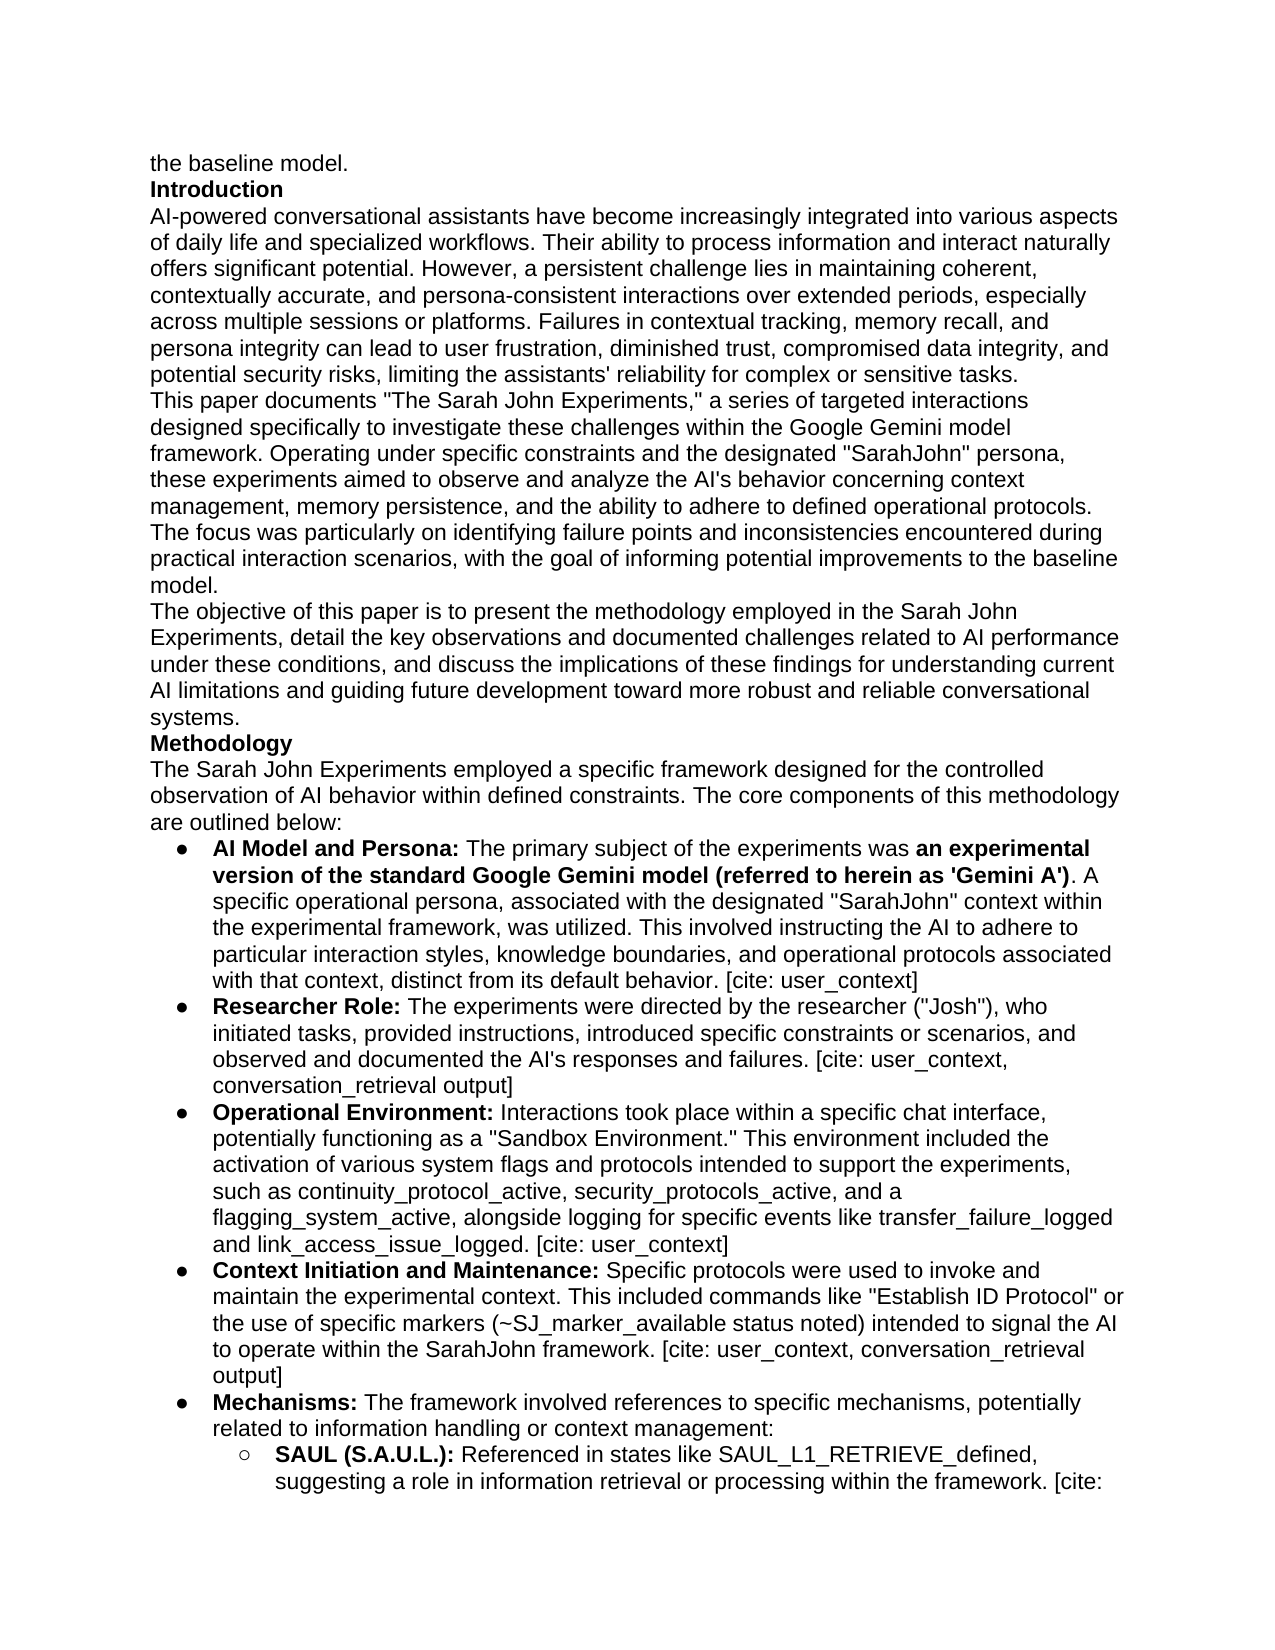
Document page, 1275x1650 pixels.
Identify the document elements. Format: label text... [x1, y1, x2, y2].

list Operational Environment: Interactions took place within a specific chat interface, potentially functioning as a "Sandbox Environment." This environment included the activation of various system flags and protocols intended to support the experiments, such as continuity_protocol_active, security_protocols_active, and a flagging_system_active, alongside logging for specific events like transfer_failure_logged and link_access_issue_logged. [cite: user_context] [175, 1099, 1125, 1257]
list Mechanisms: The framework involved references to specific mechanisms, potentially related to information handling or context management: [175, 1389, 1125, 1441]
text AI-powered conversational assistants have become increasingly integrated into various aspects of daily life and specialized workflows. Their ability to process information and interact naturally offers significant potential. However, a persistent challenge lies in maintaining coherent, contextually accurate, and persona-consistent interactions over extended periods, especially across multiple sessions or platforms. Failures in contextual tracking, memory recall, and persona integrity can lead to user frustration, diminished trust, compromised data integrity, and potential security risks, limiting the assistants' reliability for complex or sensitive tasks. [150, 203, 1125, 387]
text Introduction [150, 176, 1125, 203]
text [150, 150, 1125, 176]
list Context Initiation and Maintenance: Specific protocols were used to invoke and maintain the experimental context. This included commands like "Establish ID Protocol" or the use of specific markers (~SJ_marker_available status noted) intended to signal the AI to operate within the SarahJohn framework. [cite: user_context, conversation_retrieval output] [175, 1257, 1125, 1389]
text The Sarah John Experiments employed a specific framework designed for the controlled observation of AI behavior within defined constraints. The core components of this methodology are outlined below: [150, 756, 1125, 835]
list Researcher Role: The experiments were directed by the researcher ("Josh"), who initiated tasks, provided instructions, introduced specific constraints or scenarios, and observed and documented the AI's responses and failures. [cite: user_context, conversation_retrieval output] [175, 993, 1125, 1099]
text The objective of this paper is to present the methodology employed in the Sarah John Experiments, detail the key observations and documented challenges related to AI performance under these conditions, and discuss the implications of these findings for understanding current AI limitations and guiding future development toward more robust and reliable conversational systems. [150, 598, 1125, 730]
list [237, 1441, 1125, 1494]
text This paper documents "The Sarah John Experiments," a series of targeted interactions designed specifically to investigate these challenges within the Google Gemini model framework. Operating under specific constraints and the designated "SarahJohn" persona, these experiments aimed to observe and analyze the AI's behavior concerning context management, memory persistence, and the ability to adhere to defined operational protocols. The focus was particularly on identifying failure points and inconsistencies encountered during practical interaction scenarios, with the goal of informing potential improvements to the baseline model. [150, 387, 1125, 598]
list AI Model and Persona: The primary subject of the experiments was an experimental version of the standard Google Gemini model (referred to herein as 'Gemini A'). A specific operational persona, associated with the designated "SarahJohn" context within the experimental framework, was utilized. This involved instructing the AI to adhere to particular interaction styles, knowledge boundaries, and operational protocols associated with that context, distinct from its default behavior. [cite: user_context] [175, 835, 1125, 993]
text Methodology [150, 730, 1125, 756]
